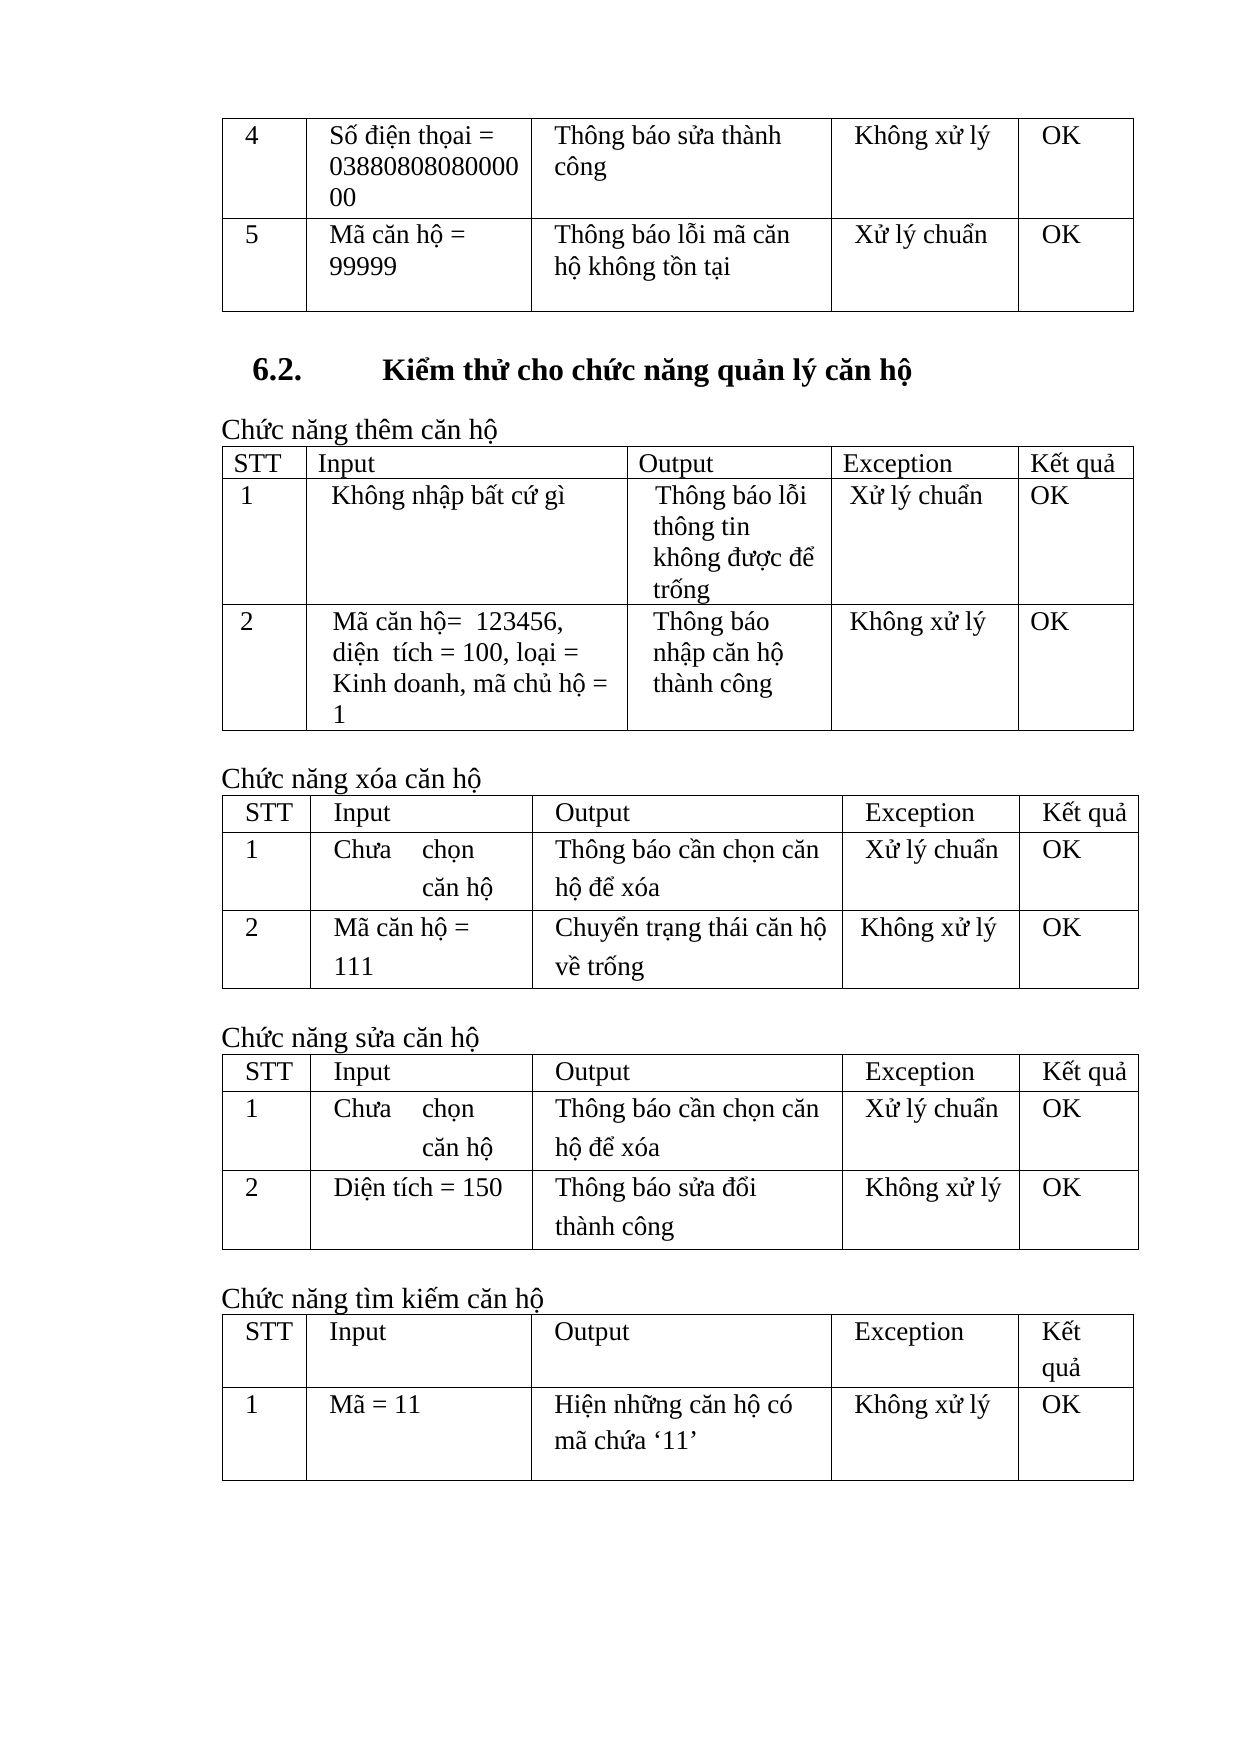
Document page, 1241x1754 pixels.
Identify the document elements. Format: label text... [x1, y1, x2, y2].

table_cell OK [1020, 833, 1138, 910]
table_cell 2 [223, 1171, 310, 1249]
table_header STT [223, 1315, 306, 1387]
table_cell 1 [223, 1092, 310, 1170]
table_header Exception [843, 796, 1019, 832]
table_cell Không xử lý [843, 1171, 1019, 1249]
table_cell Xử lý chuẩn [832, 479, 1018, 604]
table_cell 4 [223, 119, 306, 217]
table_cell Xử lý chuẩn [843, 833, 1019, 910]
table_cell OK [1020, 911, 1138, 988]
table_cell 5 [223, 219, 306, 311]
table_header Output [532, 1315, 831, 1387]
table_cell OK [1019, 219, 1133, 311]
table_cell 1 [223, 479, 306, 604]
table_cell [532, 119, 831, 217]
text Chức năng sửa căn hộ [221, 1020, 1134, 1054]
table_header Input [311, 796, 532, 832]
table_header Kết quả [1019, 447, 1133, 478]
table_header Input [311, 1055, 532, 1091]
table_cell Không xử lý [843, 911, 1019, 988]
table_cell Hiện những căn hộ có mã chứa ‘11’ [532, 1388, 831, 1480]
table_cell Thông báo cần chọn căn hộ để xóa [533, 1092, 842, 1170]
table_cell Mã căn hộ= 123456, diện tích = 100, loại = Kinh doanh, mã chủ hộ = 1 [307, 605, 627, 729]
table_cell Chưa chọn căn hộ [311, 833, 532, 910]
table_header STT [223, 1055, 310, 1091]
table_header Output [533, 796, 842, 832]
table_header Kết quả [1019, 1315, 1133, 1387]
table_cell Không xử lý [832, 119, 1018, 217]
table_header Exception [832, 1315, 1018, 1387]
table_cell Xử lý chuẩn [843, 1092, 1019, 1170]
table_cell Thông báo sửa đổi thành công [533, 1171, 842, 1249]
table_cell OK [1019, 605, 1133, 729]
table_header Input [307, 1315, 531, 1387]
table_header Input [307, 447, 627, 478]
table_header STT [223, 447, 306, 478]
table_cell 1 [223, 833, 310, 910]
text Chức năng xóa căn hộ [221, 762, 1134, 795]
table_cell Thông báo lỗi thông tin không được để trống [628, 479, 831, 604]
table_header Kết quả [1020, 1055, 1138, 1091]
table_cell Không nhập bất cứ gì [307, 479, 627, 604]
table_cell Thông báo nhập căn hộ thành công [628, 605, 831, 729]
table_header Output [628, 447, 831, 478]
table_cell 2 [223, 911, 310, 988]
table_header Exception [843, 1055, 1019, 1091]
table_cell Chưa chọn căn hộ [311, 1092, 532, 1170]
table_cell OK [1020, 1092, 1138, 1170]
table_cell Thông báo cần chọn căn hộ để xóa [533, 833, 842, 910]
subtitle Kiểm thử cho chức năng quản lý căn hộ [252, 349, 1134, 387]
table_header Output [533, 1055, 842, 1091]
table_cell Thông báo lỗi mã căn hộ không tồn tại [532, 219, 831, 311]
table_cell Mã căn hộ = 99999 [307, 219, 531, 311]
table_cell Không xử lý [832, 1388, 1018, 1480]
table_cell Xử lý chuẩn [832, 219, 1018, 311]
table_cell 1 [223, 1388, 306, 1480]
table_cell Không xử lý [832, 605, 1018, 729]
table_cell Mã căn hộ = 111 [311, 911, 532, 988]
table_header Kết quả [1020, 796, 1138, 832]
table_cell OK [1020, 1171, 1138, 1249]
table_cell Số điện thọai = 03880808080000 00 [307, 119, 531, 217]
table_cell OK [1019, 479, 1133, 604]
table_cell Mã = 11 [307, 1388, 531, 1480]
table_header Exception [832, 447, 1018, 478]
table_cell Chuyển trạng thái căn hộ về trống [533, 911, 842, 988]
table_cell OK [1019, 1388, 1133, 1480]
text Chức năng thêm căn hộ [221, 412, 1134, 446]
text Chức năng tìm kiếm căn hộ [221, 1281, 1134, 1314]
table_cell OK [1019, 119, 1133, 217]
table_cell Diện tích = 150 [311, 1171, 532, 1249]
table_cell 2 [223, 605, 306, 729]
table_header STT [223, 796, 310, 832]
